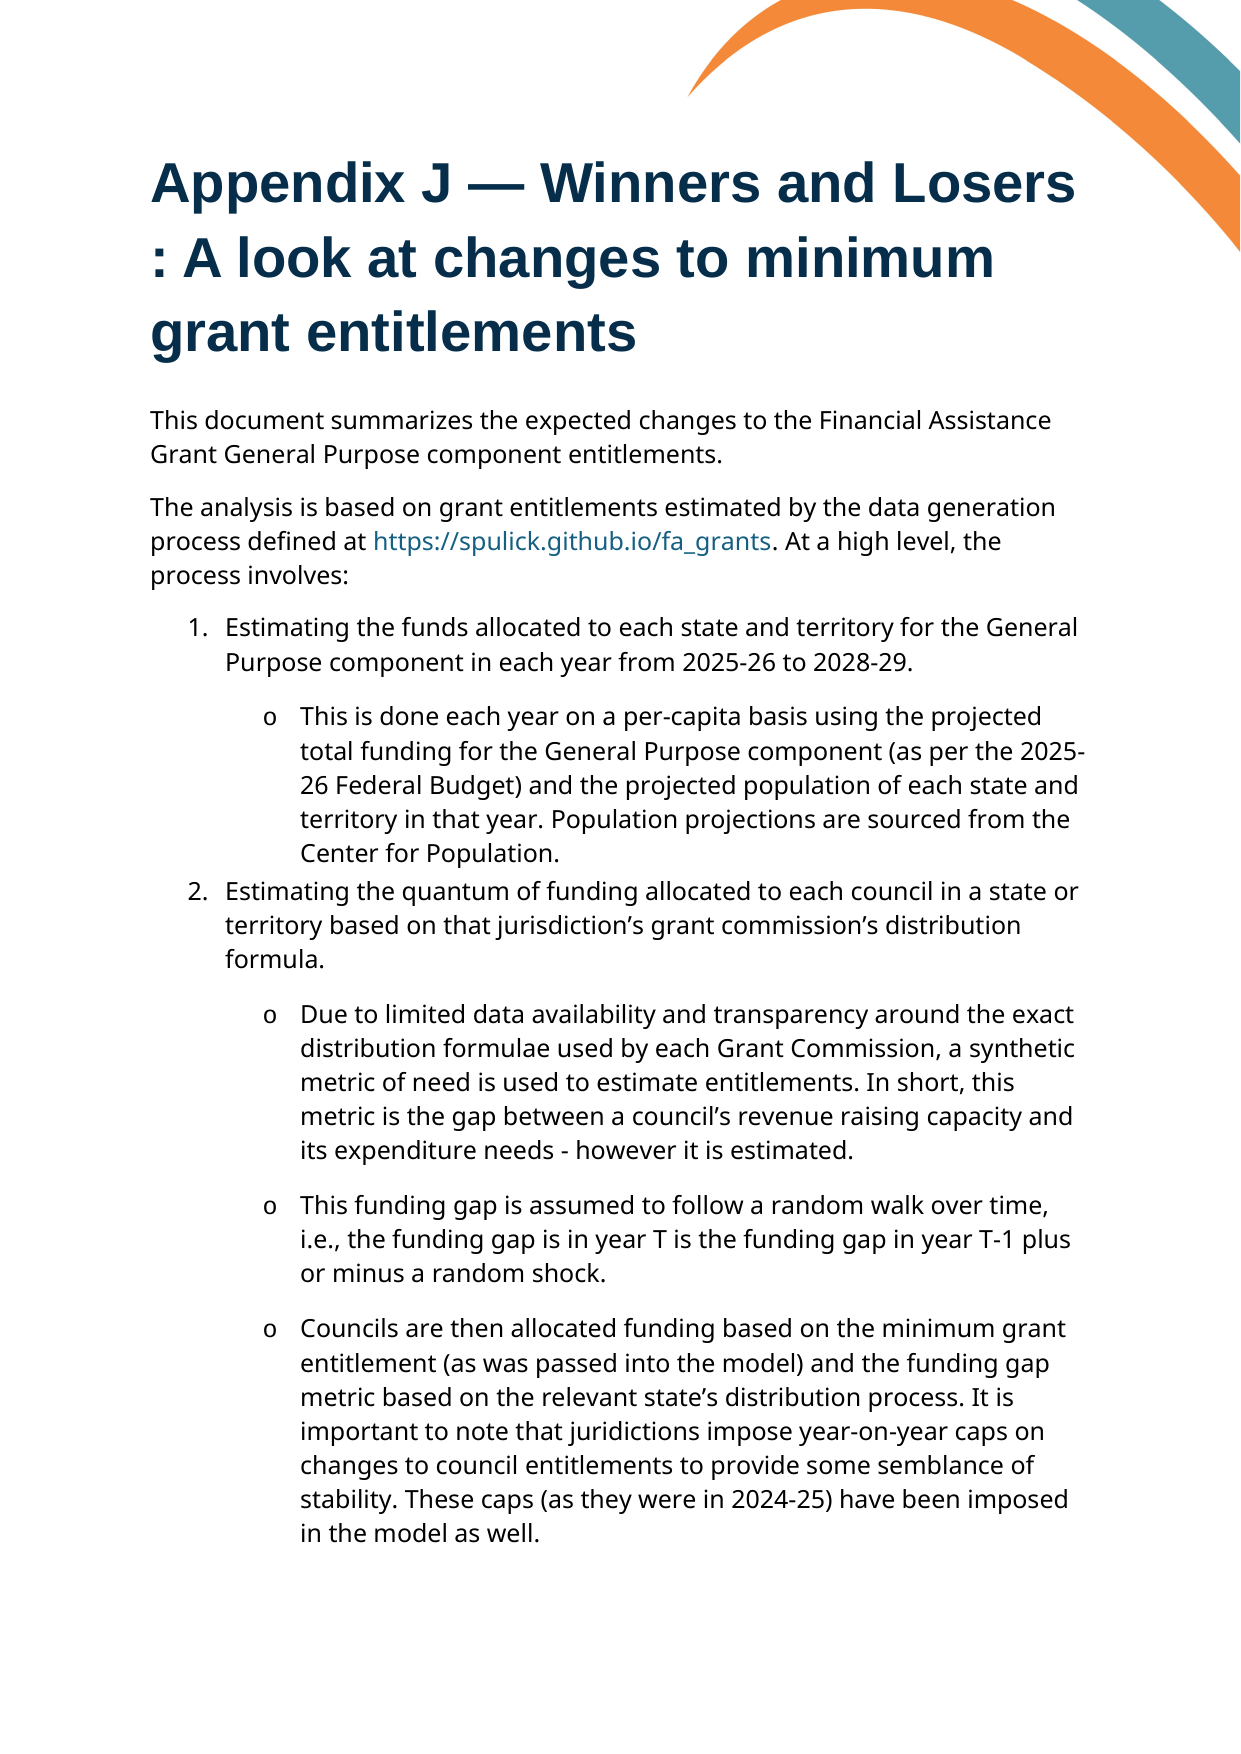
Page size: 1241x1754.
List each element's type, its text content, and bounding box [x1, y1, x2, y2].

list This is done each year on a per-capita basis using the projected total funding for the General Purpose component (as per the 2025-26 Federal Budget) and the projected population of each state and territory in that year. Population projections are sourced from the Center for Population. [262, 699, 1090, 869]
text This document summarizes the expected changes to the Financial Assistance Grant General Purpose component entitlements. [150, 402, 1090, 470]
list Due to limited data availability and transparency around the exact distribution formulae used by each Grant Commission, a synthetic metric of need is used to estimate entitlements. In short, this metric is the gap between a council’s revenue raising capacity and its expenditure needs - however it is estimated. [262, 996, 1090, 1167]
list Estimating the quantum of funding allocated to each council in a state or territory based on that jurisdiction’s grant commission’s distribution formula. [187, 873, 1090, 976]
list This funding gap is assumed to follow a random walk over time, i.e., the funding gap is in year T is the funding gap in year T-1 plus or minus a random shock. [262, 1188, 1090, 1290]
subtitle Appendix J — Winners and Losers : A look at changes to minimum grant entitlements [150, 150, 1090, 363]
list Councils are then allocated funding based on the minimum grant entitlement (as was passed into the model) and the funding gap metric based on the relevant state’s distribution process. It is important to note that juridictions impose year-on-year caps on changes to council entitlements to provide some semblance of stability. These caps (as they were in 2024-25) have been imposed in the model as well. [262, 1311, 1090, 1549]
list Estimating the funds allocated to each state and territory for the General Purpose component in each year from 2025-26 to 2028-29. [187, 610, 1090, 678]
text The analysis is based on grant entitlements estimated by the data generation process defined at https://spulick.github.io/fa_grants. At a high level, the process involves: [150, 489, 1090, 591]
picture [19, 0, 1241, 306]
